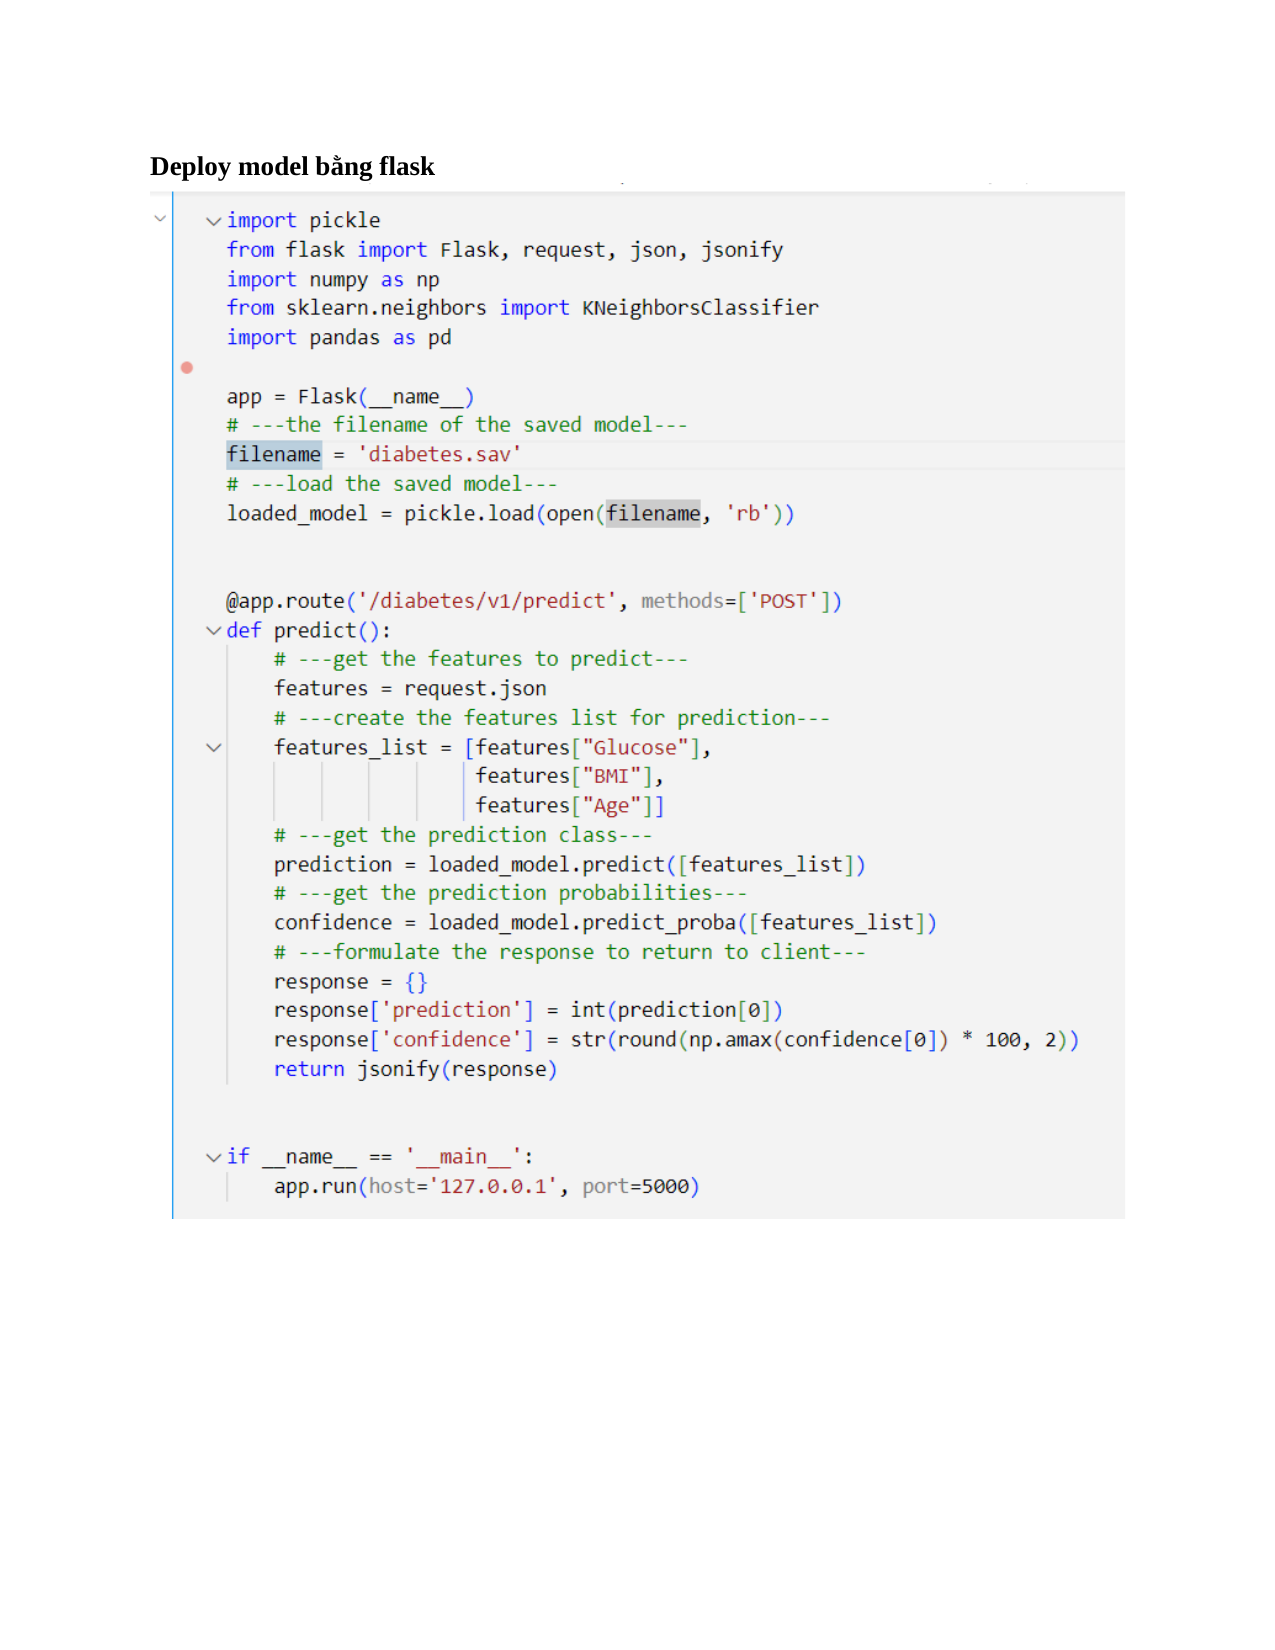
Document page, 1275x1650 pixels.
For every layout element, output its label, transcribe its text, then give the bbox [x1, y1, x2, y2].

subtitle Deploy model bằng flask [150, 150, 1125, 181]
picture [150, 183, 1125, 1219]
